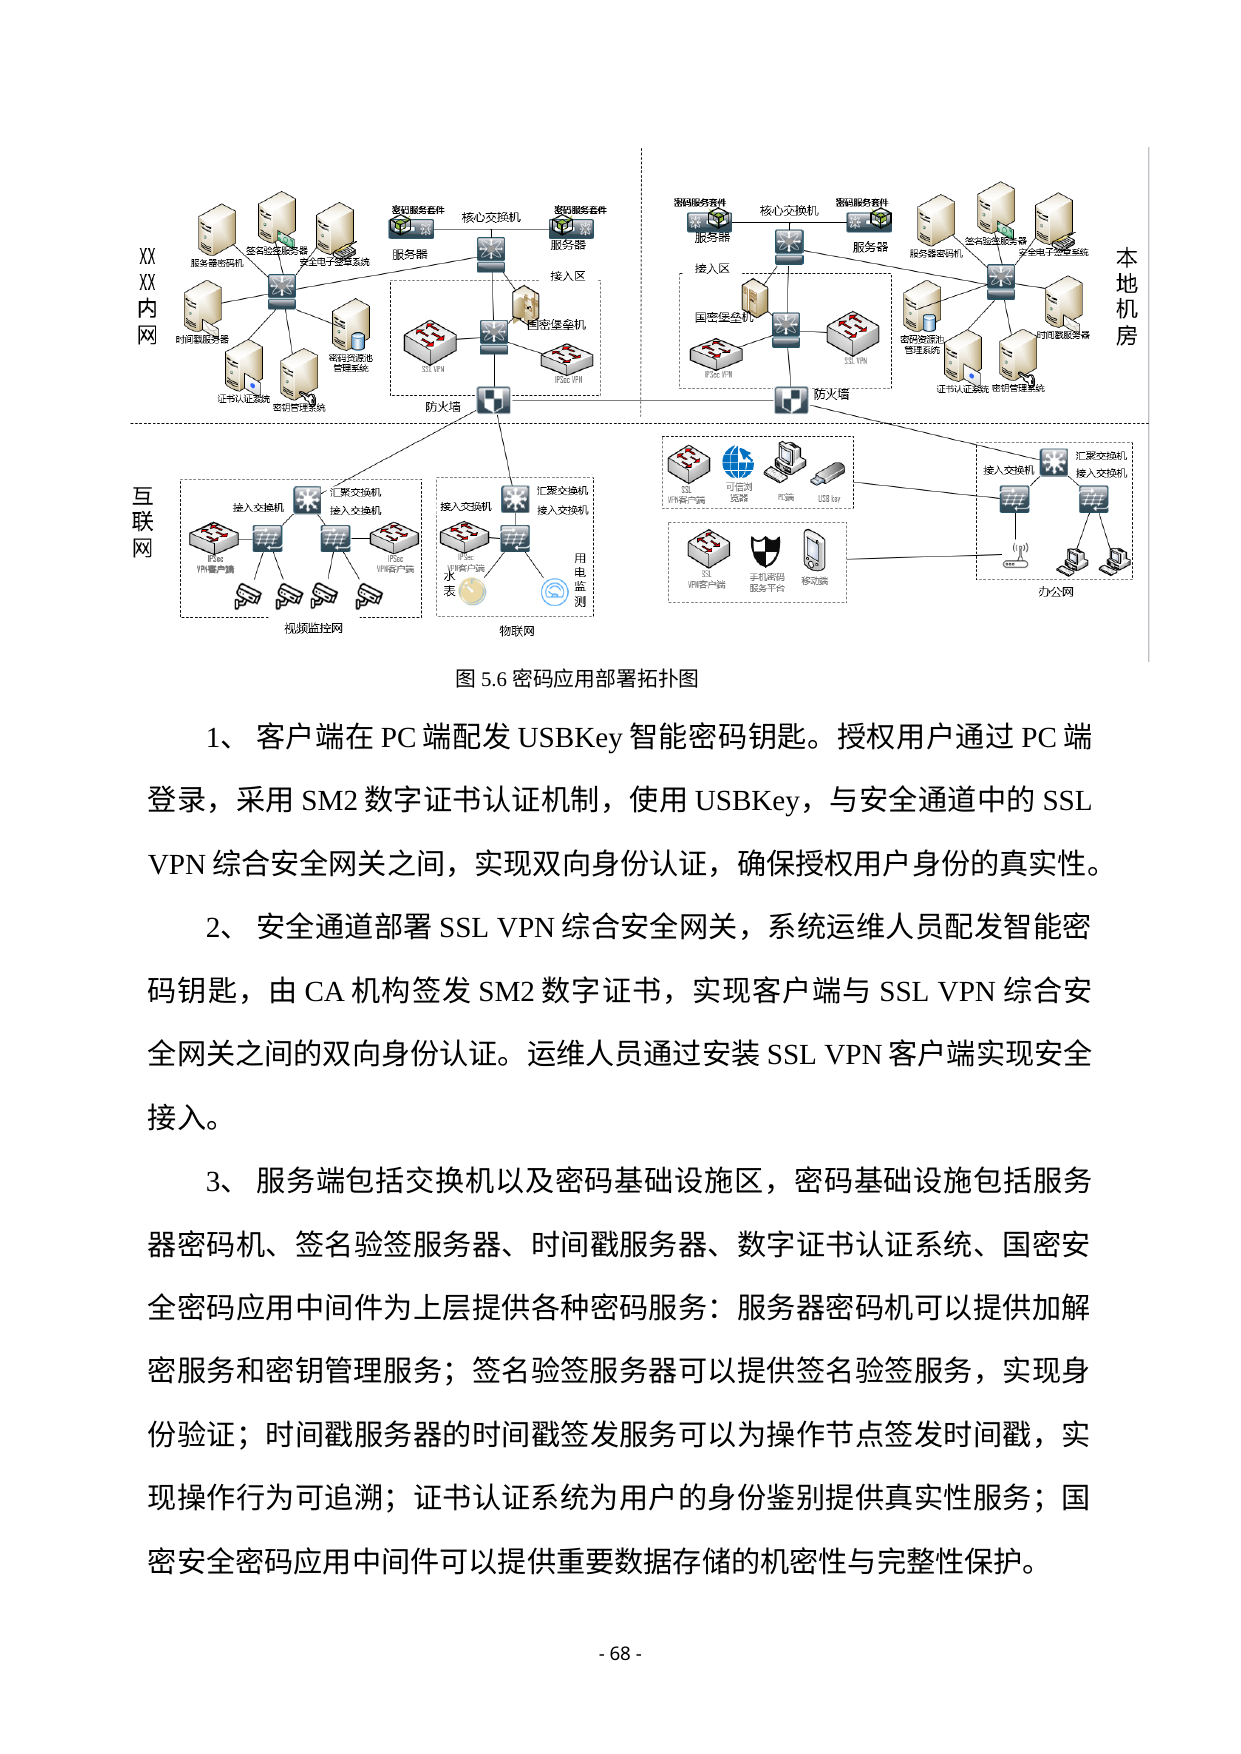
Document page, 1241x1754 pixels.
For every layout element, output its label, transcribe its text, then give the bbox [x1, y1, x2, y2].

picture [88, 147, 1150, 662]
list 安全通道部署SSL VPN综合安全网关，系统运维人员配发智能密码钥匙，由CA机构签发SM2数字证书，实现客户端与SSL VPN综合安全网关之间的双向身份认证。运维人员通过安装SSL VPN客户端实现安全接入。 [148, 904, 1092, 1136]
list 客户端在PC端配发USBKey智能密码钥匙。授权用户通过PC端登录，采用SM2数字证书认证机制，使用USBKey，与安全通道中的SSL VPN综合安全网关之间，实现双向身份认证，确保授权用户身份的真实性。 [148, 662, 1092, 883]
list 服务端包括交换机以及密码基础设施区，密码基础设施包括服务器密码机、签名验签服务器、时间戳服务器、数字证书认证系统、国密安全密码应用中间件为上层提供各种密码服务：服务器密码机可以提供加解密服务和密钥管理服务；签名验签服务器可以提供签名验签服务，实现身份验证；时间戳服务器的时间戳签发服务可以为操作节点签发时间戳，实现操作行为可追溯；证书认证系统为用户的身份鉴别提供真实性服务；国密安全密码应用中间件可以提供重要数据存储的机密性与完整性保护。 [148, 1158, 1092, 1581]
